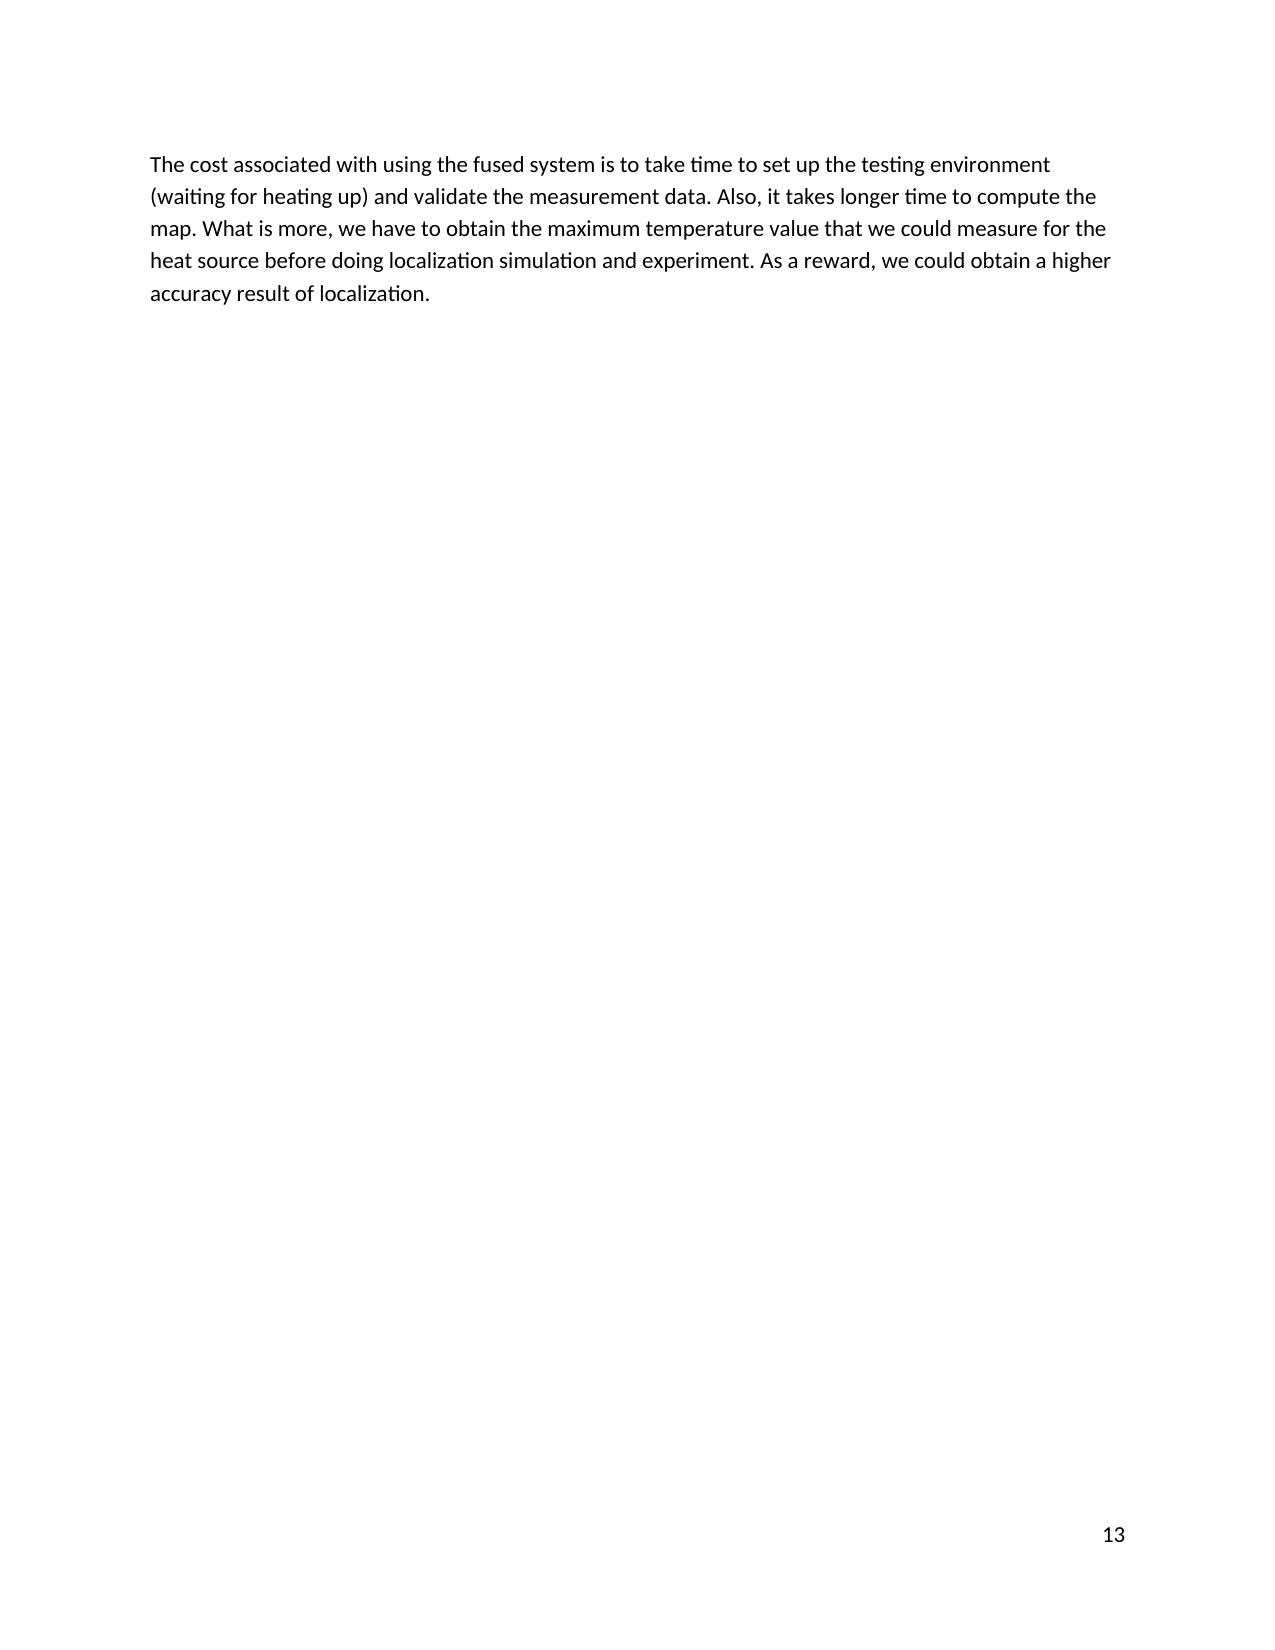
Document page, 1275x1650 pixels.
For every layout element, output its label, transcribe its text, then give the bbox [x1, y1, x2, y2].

text The cost associated with using the fused system is to take time to set up the testing environment (waiting for heating up) and validate the measurement data. Also, it takes longer time to compute the map. What is more, we have to obtain the maximum temperature value that we could measure for the heat source before doing localization simulation and experiment. As a reward, we could obtain a higher accuracy result of localization. [150, 150, 1125, 307]
